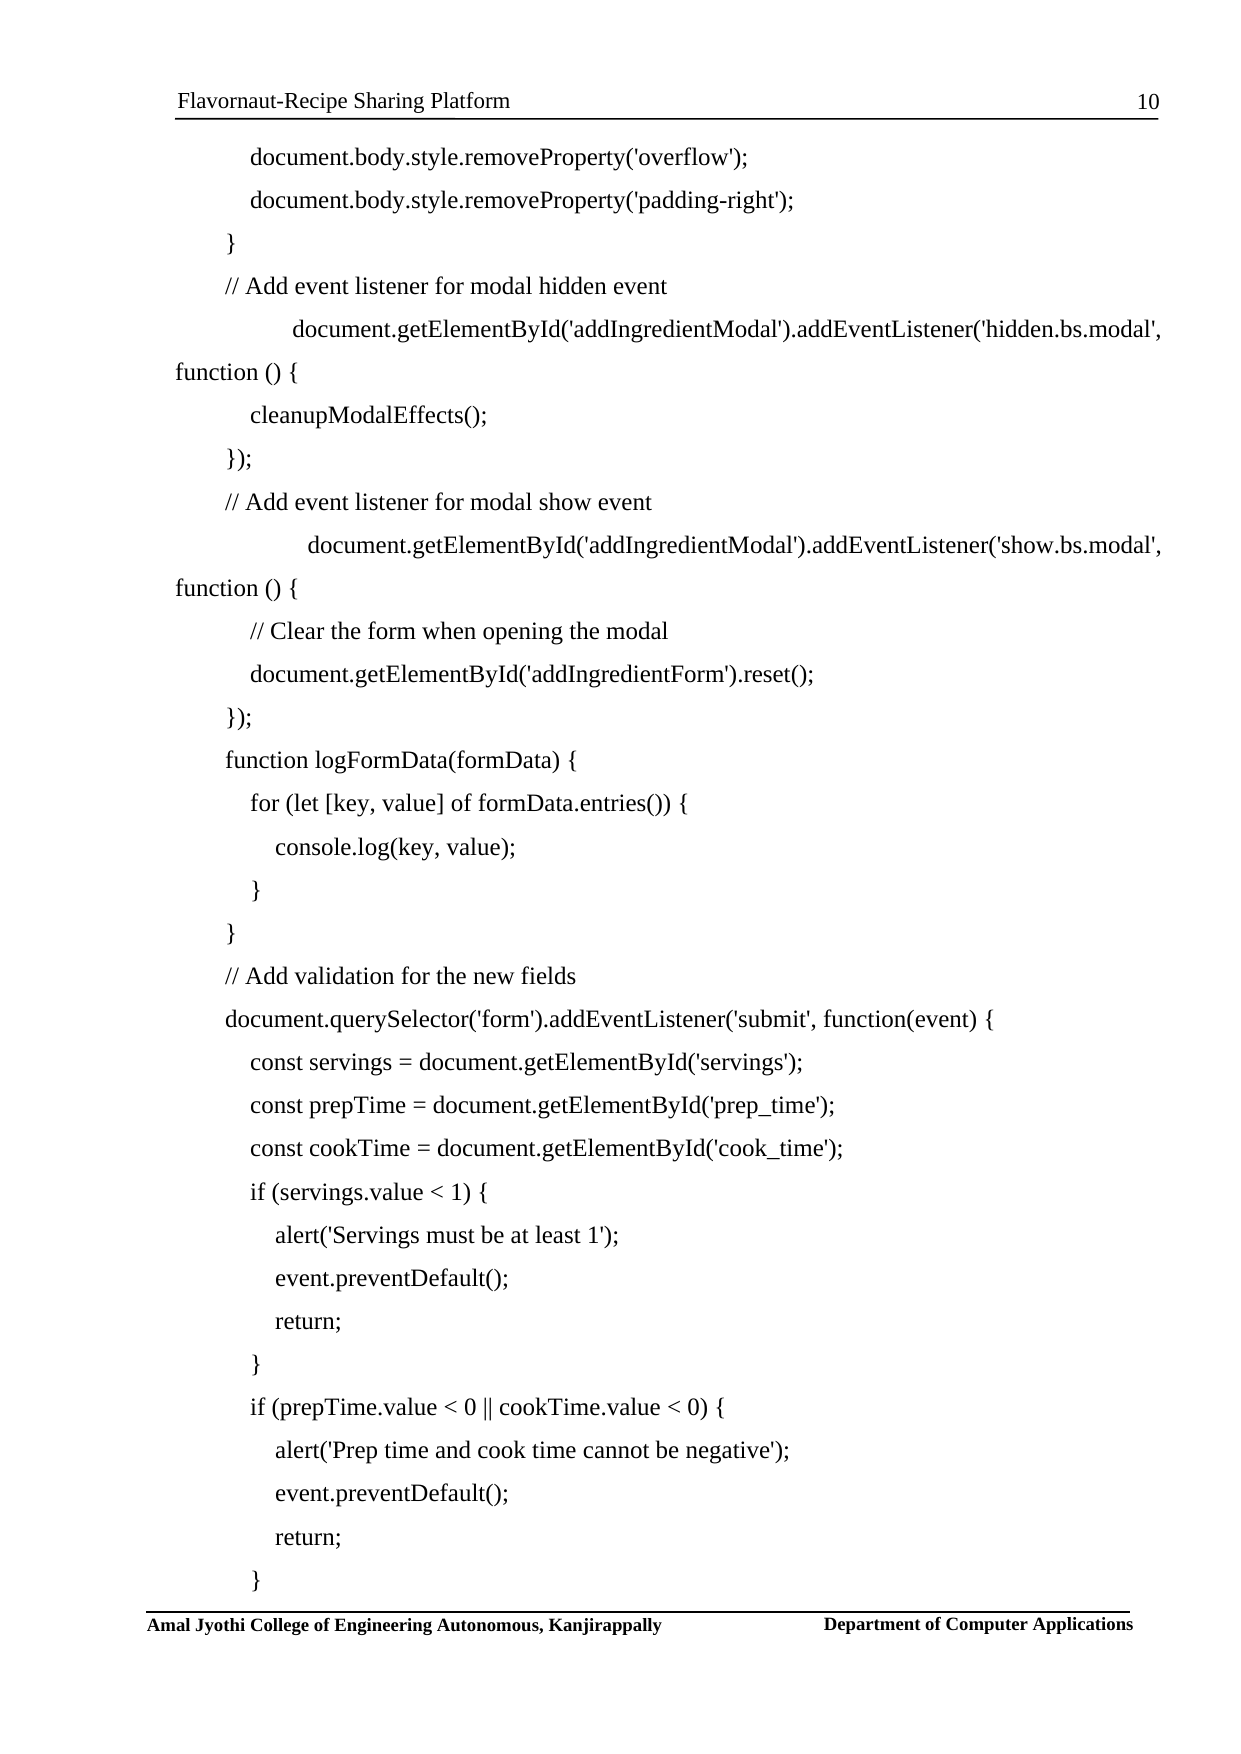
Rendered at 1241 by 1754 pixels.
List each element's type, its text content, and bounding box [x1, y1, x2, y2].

text } [175, 1349, 1162, 1378]
text document.getElementById('addIngredientModal').addEventListener('show.bs.modal', function () { [175, 530, 1162, 602]
text } [175, 875, 1162, 903]
text if (prepTime.value < 0 || cookTime.value < 0) { [175, 1392, 1162, 1421]
text // Clear the form when opening the modal [175, 616, 1162, 645]
text document.getElementById('addIngredientModal').addEventListener('hidden.bs.modal', function () { [175, 314, 1162, 386]
text event.preventDefault(); [175, 1263, 1162, 1292]
text } [175, 918, 1162, 947]
text document.getElementById('addIngredientForm').reset(); [175, 659, 1162, 688]
text } [175, 1565, 1162, 1593]
text document.body.style.removeProperty('overflow'); [175, 142, 1162, 170]
text } [175, 228, 1162, 257]
text // Add validation for the new fields [175, 961, 1162, 990]
text const cookTime = document.getElementById('cook_time'); [175, 1133, 1162, 1162]
text if (servings.value < 1) { [175, 1177, 1162, 1205]
text alert('Servings must be at least 1'); [175, 1220, 1162, 1248]
text }); [175, 443, 1162, 472]
text document.querySelector('form').addEventListener('submit', function(event) { [175, 1004, 1162, 1033]
text return; [175, 1522, 1162, 1550]
text return; [175, 1306, 1162, 1335]
text const servings = document.getElementById('servings'); [175, 1047, 1162, 1076]
text for (let [key, value] of formData.entries()) { [175, 788, 1162, 817]
text event.preventDefault(); [175, 1478, 1162, 1507]
text console.log(key, value); [175, 832, 1162, 860]
text // Add event listener for modal hidden event [175, 271, 1162, 300]
text alert('Prep time and cook time cannot be negative'); [175, 1435, 1162, 1464]
text }); [175, 702, 1162, 731]
text cleanupModalEffects(); [175, 400, 1162, 429]
text document.body.style.removeProperty('padding-right'); [175, 185, 1162, 213]
text const prepTime = document.getElementById('prep_time'); [175, 1090, 1162, 1119]
text // Add event listener for modal show event [175, 487, 1162, 515]
text function logFormData(formData) { [175, 745, 1162, 774]
